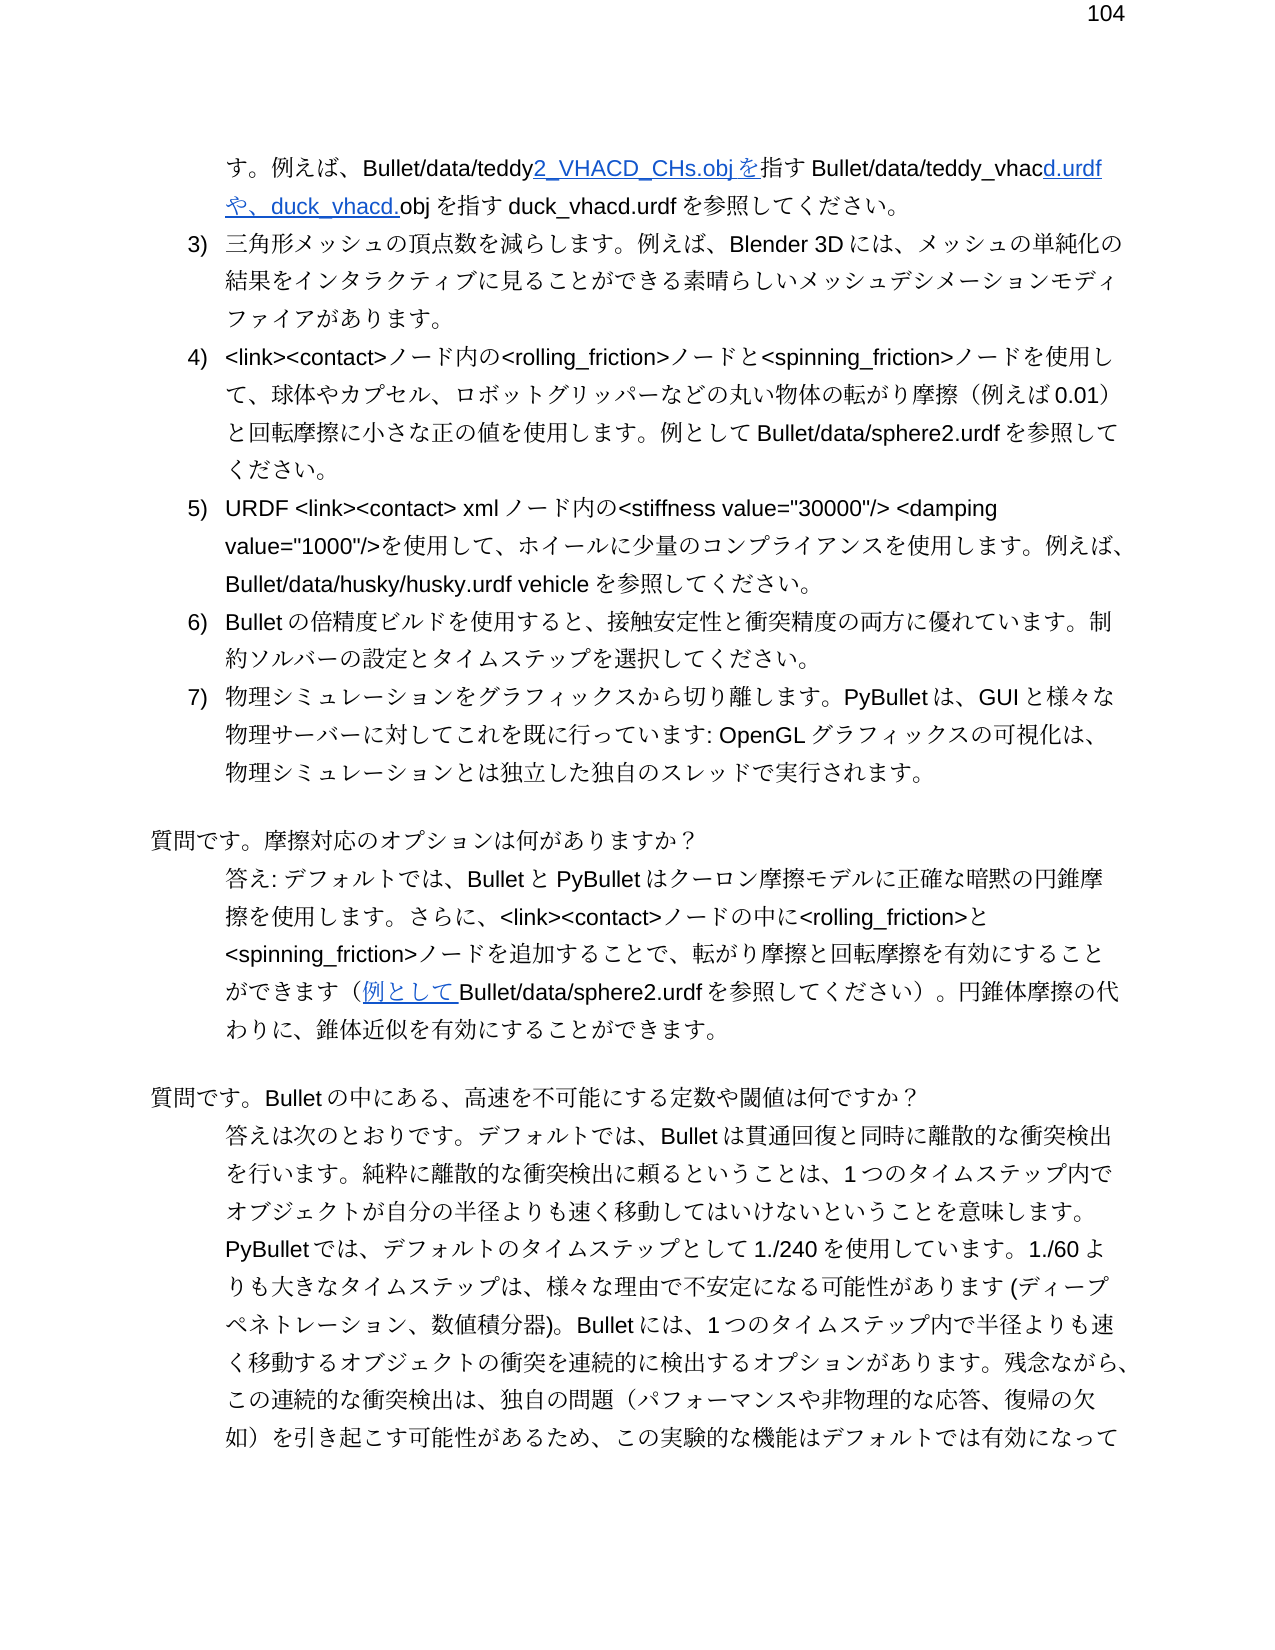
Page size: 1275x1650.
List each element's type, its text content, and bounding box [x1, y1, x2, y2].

list <link><contact>ノード内の<rolling_friction>ノードと<spinning_friction>ノードを使用して、球体やカプセル、ロボットグリッパーなどの丸い物体の転がり摩擦（例えば0.01）と回転摩擦に小さな正の値を使用します。例としてBullet/data/sphere2.urdfを参照してください。 [187, 339, 1125, 485]
text 質問です。Bulletの中にある、高速を不可能にする定数や閾値は何ですか？ [150, 1080, 1125, 1113]
text 質問です。摩擦対応のオプションは何がありますか？ [150, 823, 1125, 856]
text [225, 1118, 1125, 1453]
list Bulletの倍精度ビルドを使用すると、接触安定性と衝突精度の両方に優れています。制約ソルバーの設定とタイムステップを選択してください。 [187, 604, 1125, 674]
list 三角形メッシュの頂点数を減らします。例えば、Blender 3Dには、メッシュの単純化の結果をインタラクティブに見ることができる素晴らしいメッシュデシメーションモディファイアがあります。 [187, 226, 1125, 334]
text 答え: デフォルトでは、BulletとPyBulletはクーロン摩擦モデルに正確な暗黙の円錐摩擦を使用します。さらに、<link><contact>ノードの中に<rolling_friction>と<spinning_friction>ノードを追加することで、転がり摩擦と回転摩擦を有効にすることができます（例としてBullet/data/sphere2.urdfを参照してください）。円錐体摩擦の代わりに、錐体近似を有効にすることができます。 [225, 861, 1125, 1045]
list 物理シミュレーションをグラフィックスから切り離します。PyBulletは、GUIと様々な物理サーバーに対してこれを既に行っています: OpenGLグラフィックスの可視化は、物理シミュレーションとは独立した独自のスレッドで実行されます。 [187, 679, 1125, 788]
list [187, 150, 1125, 221]
list URDF <link><contact> xmlノード内の<stiffness value="30000"/> <damping value="1000"/>を使用して、ホイールに少量のコンプライアンスを使用します。例えば、Bullet/data/husky/husky.urdf vehicleを参照してください。 [187, 490, 1125, 599]
